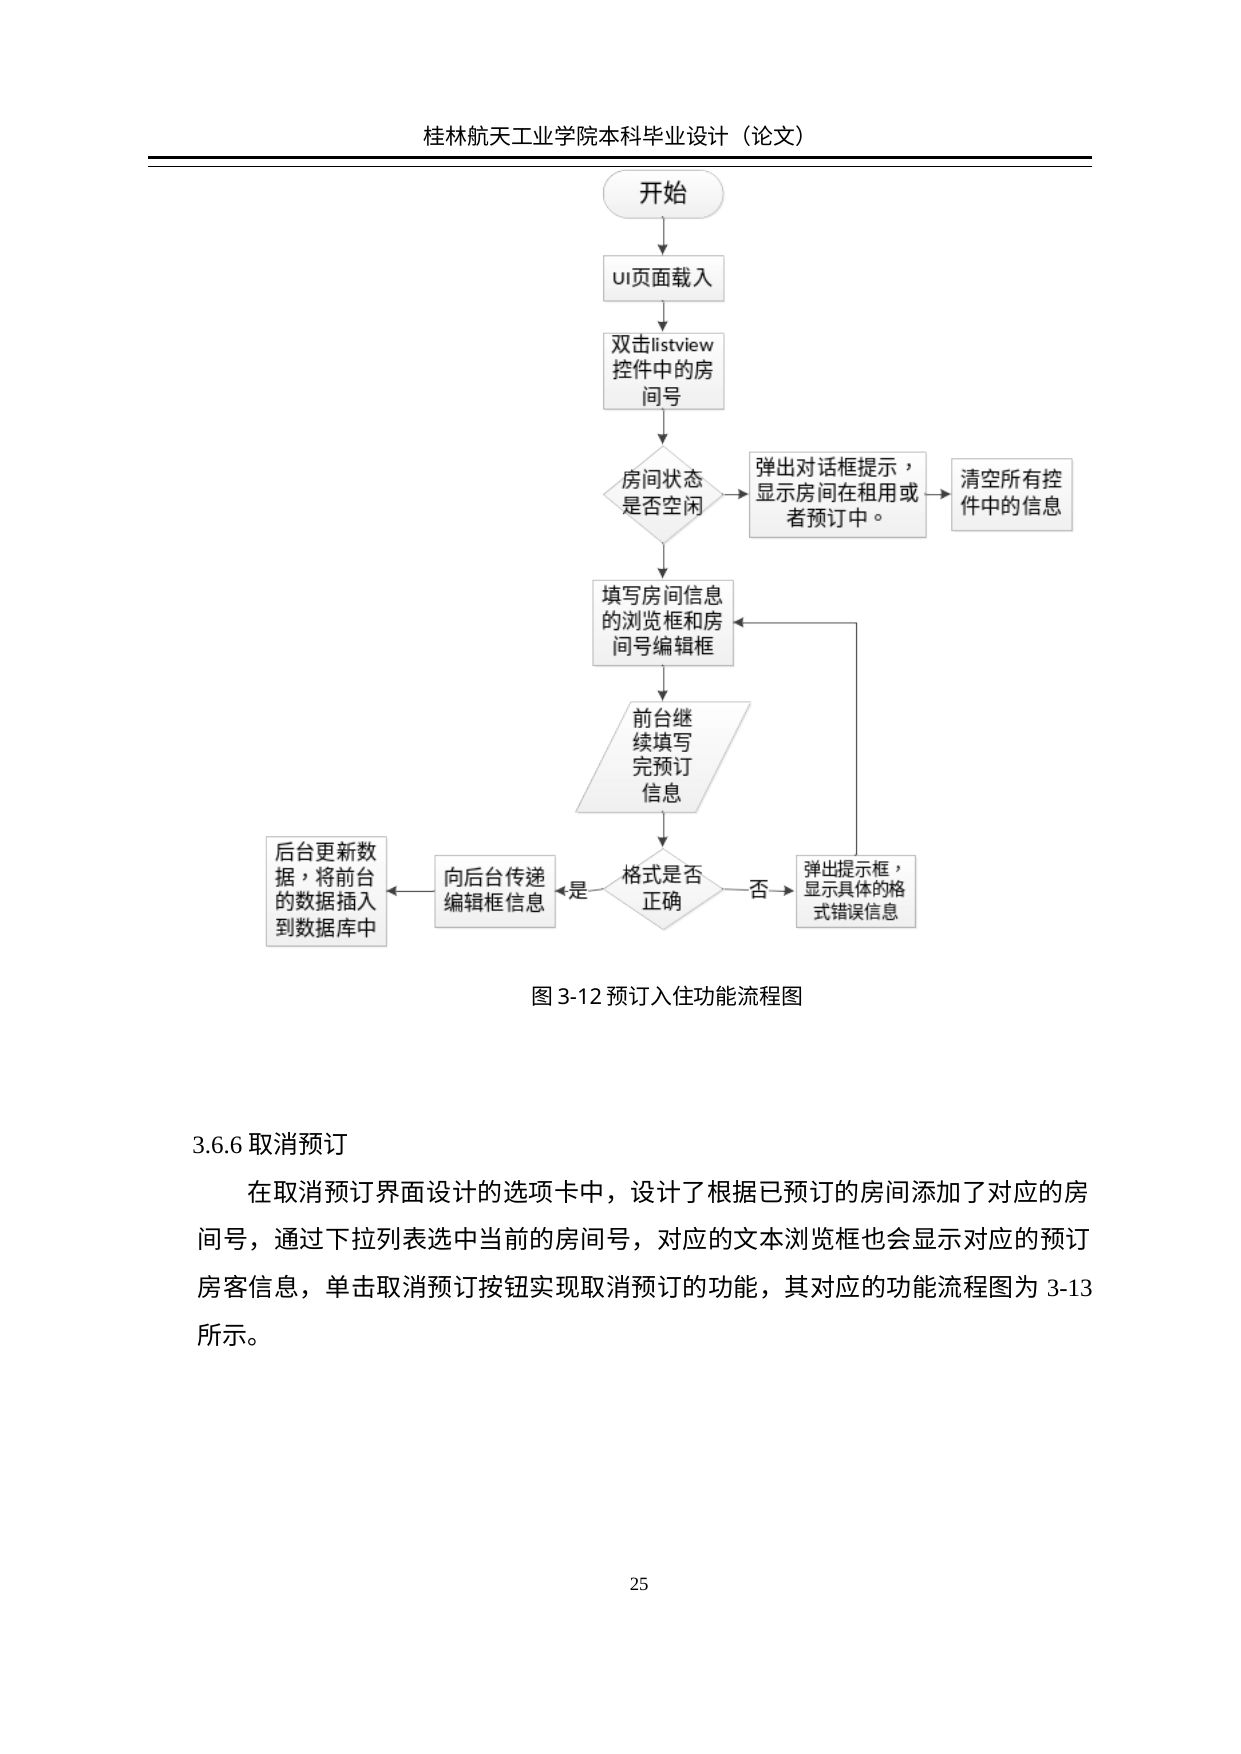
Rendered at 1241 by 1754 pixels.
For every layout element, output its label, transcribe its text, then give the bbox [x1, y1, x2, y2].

text 图3-12预订入住功能流程图 [198, 979, 1092, 1011]
subtitle 取消预订 [192, 1115, 1092, 1163]
text 在取消预订界面设计的选项卡中，设计了根据已预订的房间添加了对应的房间号，通过下拉列表选中当前的房间号，对应的文本浏览框也会显示对应的预订房客信息，单击取消预订按钮实现取消预订的功能，其对应的功能流程图为3-13所示。 [198, 1163, 1092, 1354]
